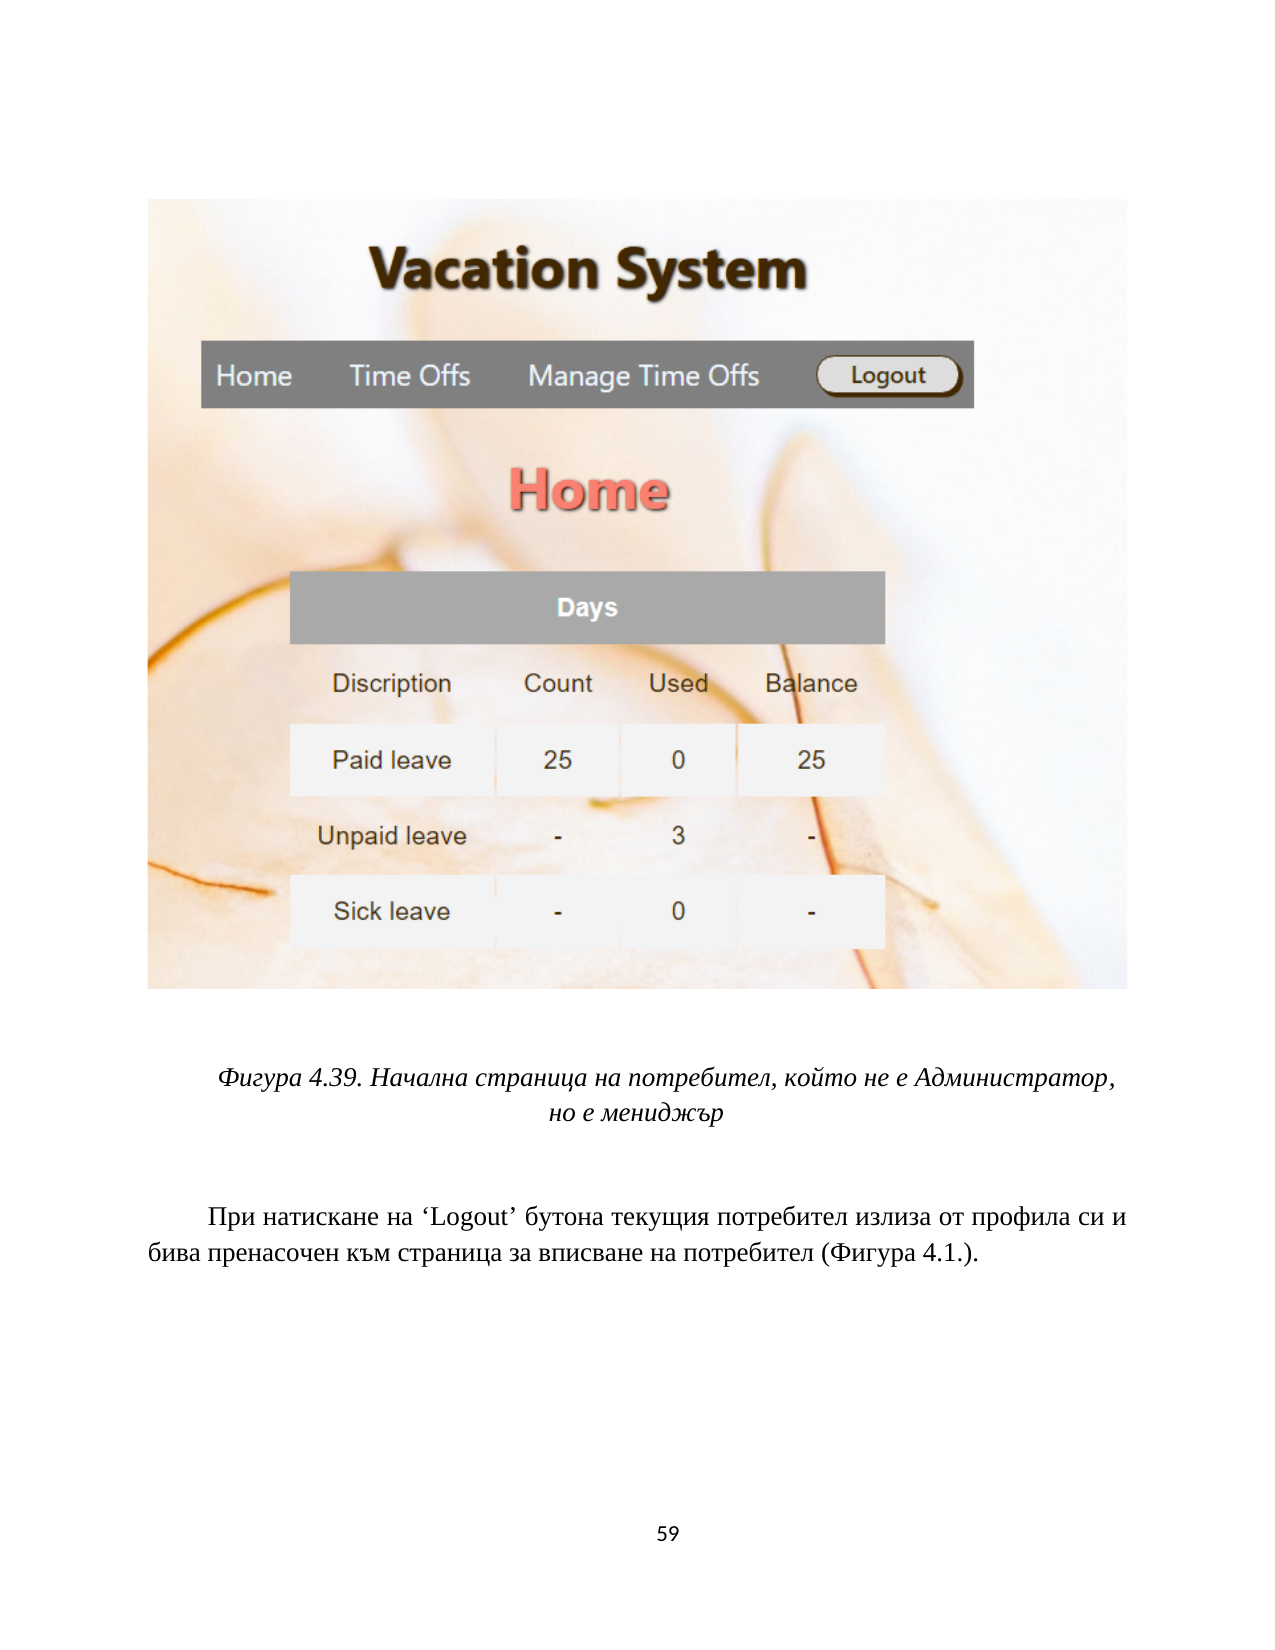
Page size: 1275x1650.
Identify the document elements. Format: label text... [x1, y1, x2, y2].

picture [147, 199, 1128, 989]
text Фигура 4.39. Начална страница на потребител, който не е Администратор, но е мениджър [148, 1058, 1127, 1128]
text При натискане на ‘Logout’ бутона текущия потребител излиза от профила си и бива пренасочен към страница за вписване на потребител (Фигура 4.1.). [148, 1197, 1127, 1268]
